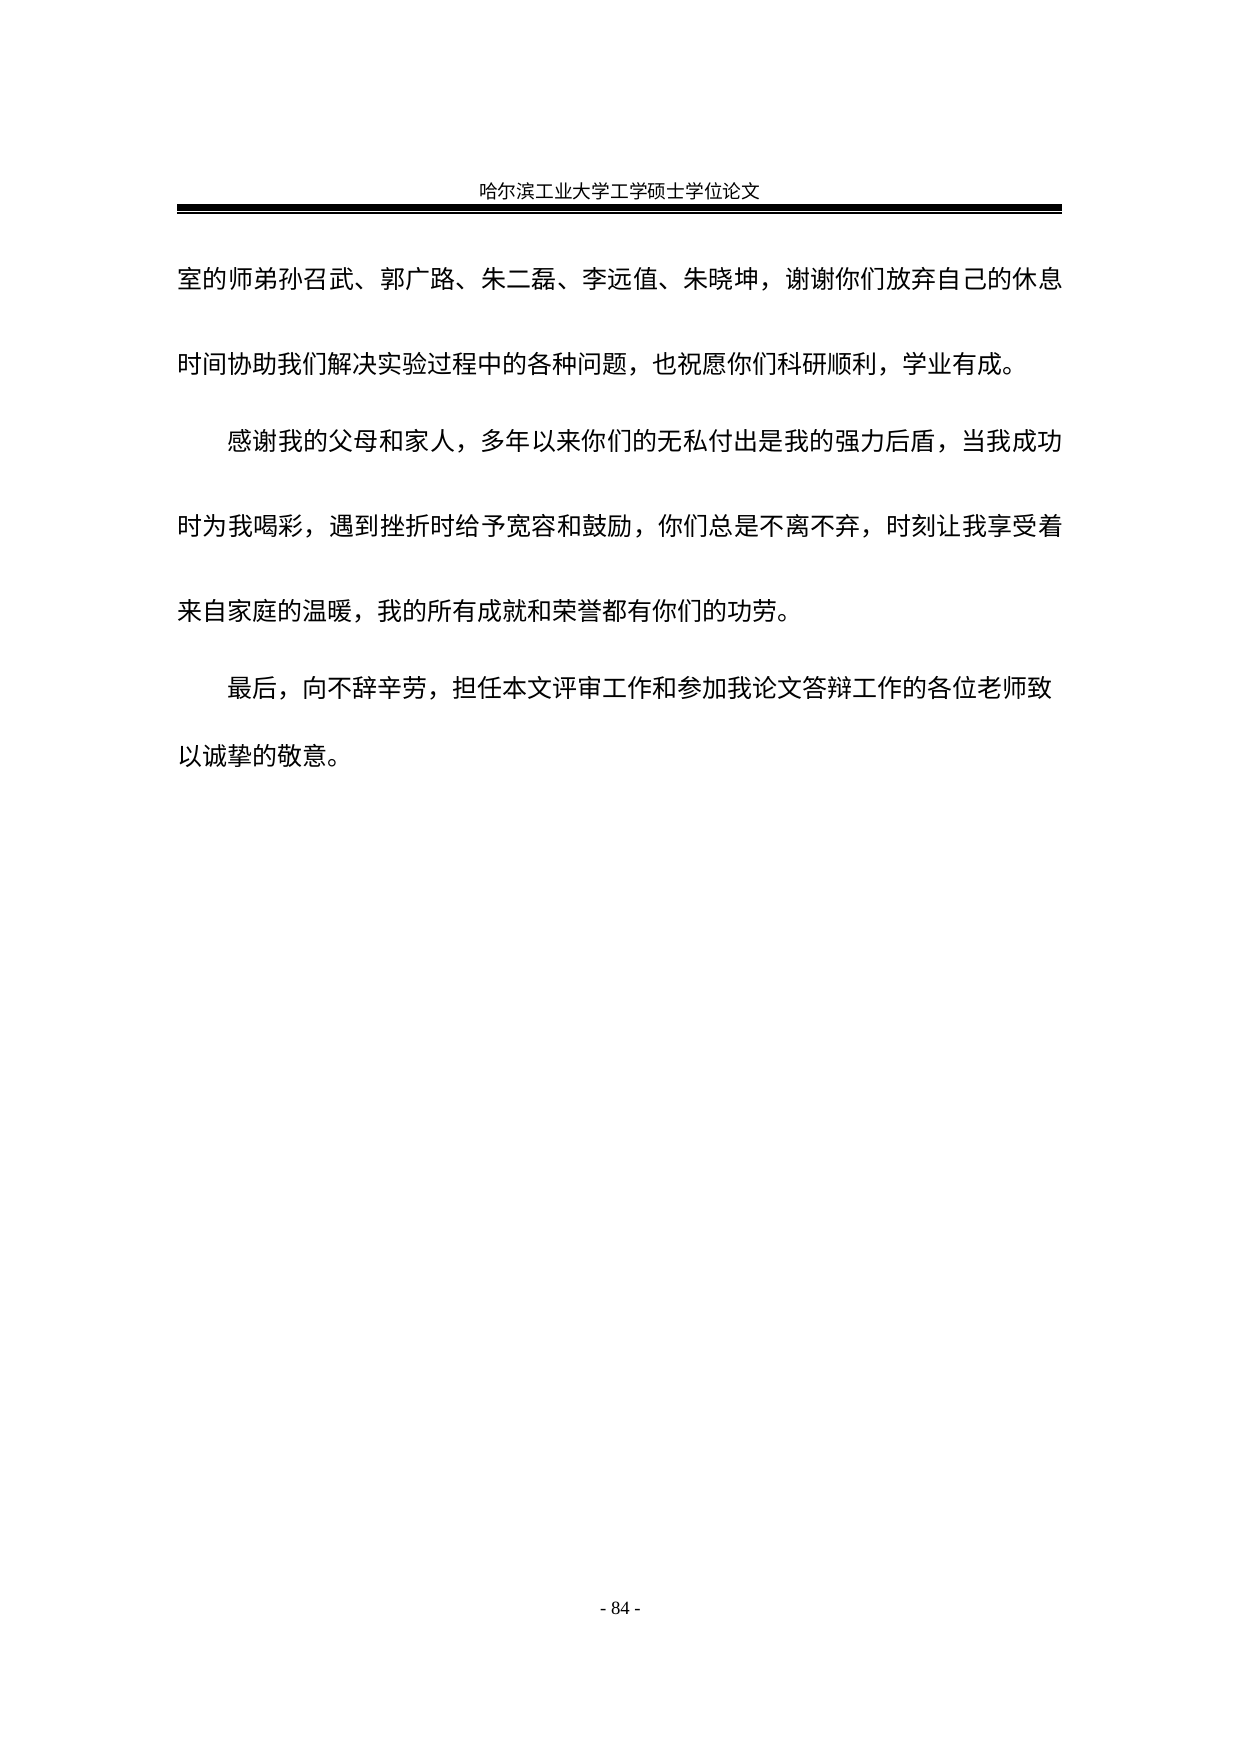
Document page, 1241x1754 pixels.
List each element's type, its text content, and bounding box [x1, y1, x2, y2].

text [177, 244, 1063, 397]
text 最后，向不辞辛劳，担任本文评审工作和参加我论文答辩工作的各位老师致以诚挚的敬意。 [177, 652, 1063, 788]
text 感谢我的父母和家人，多年以来你们的无私付出是我的强力后盾，当我成功时为我喝彩，遇到挫折时给予宽容和鼓励，你们总是不离不弃，时刻让我享受着来自家庭的温暖，我的所有成就和荣誉都有你们的功劳。 [177, 406, 1063, 643]
